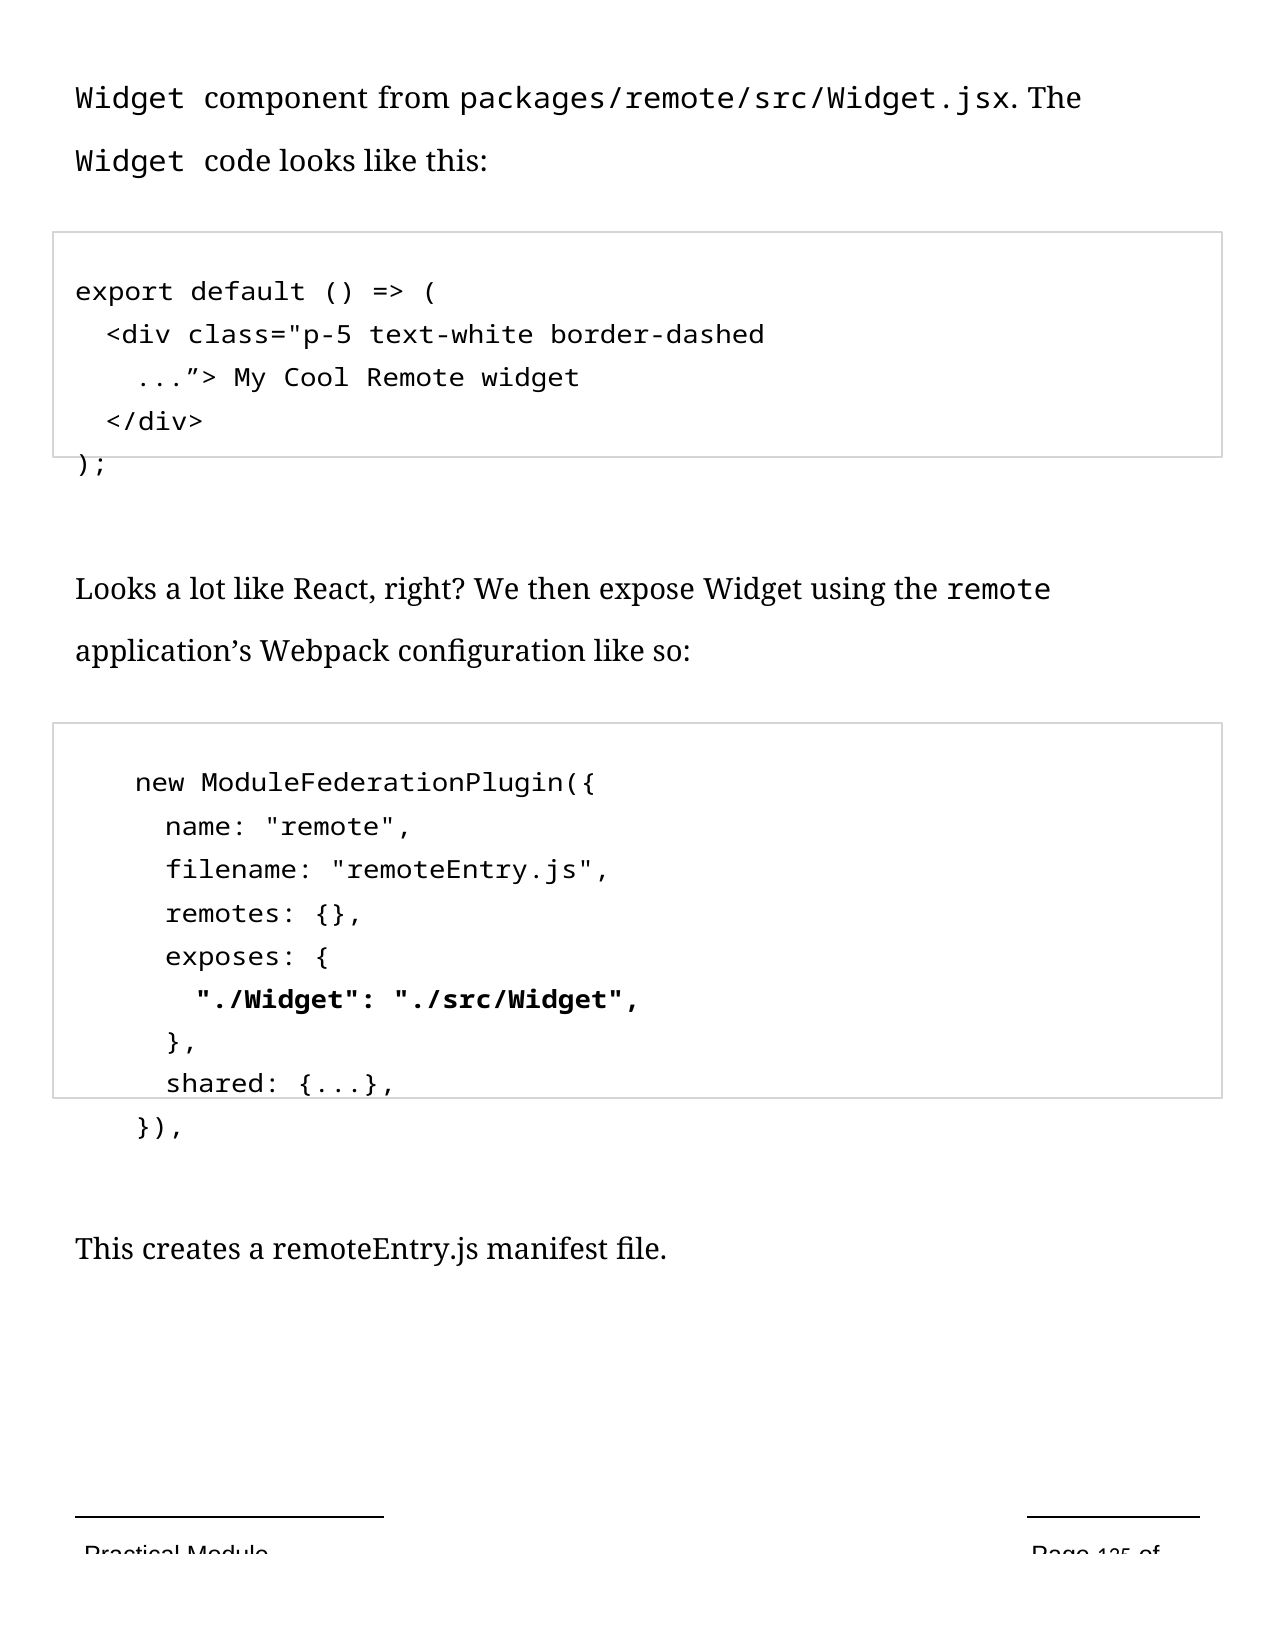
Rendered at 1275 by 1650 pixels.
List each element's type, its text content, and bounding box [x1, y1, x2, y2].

text }), [135, 1108, 1212, 1142]
text exposes: { [165, 939, 1212, 973]
text This creates a remoteEntry.js manifest file. [75, 1228, 1212, 1268]
text <div class="p-5 text-white border-dashed ...”> My Cool Remote widget [105, 316, 823, 394]
text export default () => ( [75, 274, 1212, 308]
text </div> [105, 403, 1212, 437]
text "./Widget": "./src/Widget", [195, 981, 1212, 1015]
text }, [165, 1024, 1212, 1058]
text Looks a lot like React, right? We then expose Widget using the remote application’s Webpack configuration like so: [75, 568, 1201, 670]
text filename: "remoteEntry.js", remotes: {}, [165, 852, 613, 929]
text Widget component from packages/remote/src/Widget.jsx. The Widget code looks like this: [75, 78, 1197, 179]
text shared: {...}, [165, 1066, 1212, 1100]
text new ModuleFederationPlugin({ name: "remote", [135, 765, 613, 842]
text ); [75, 446, 1212, 480]
